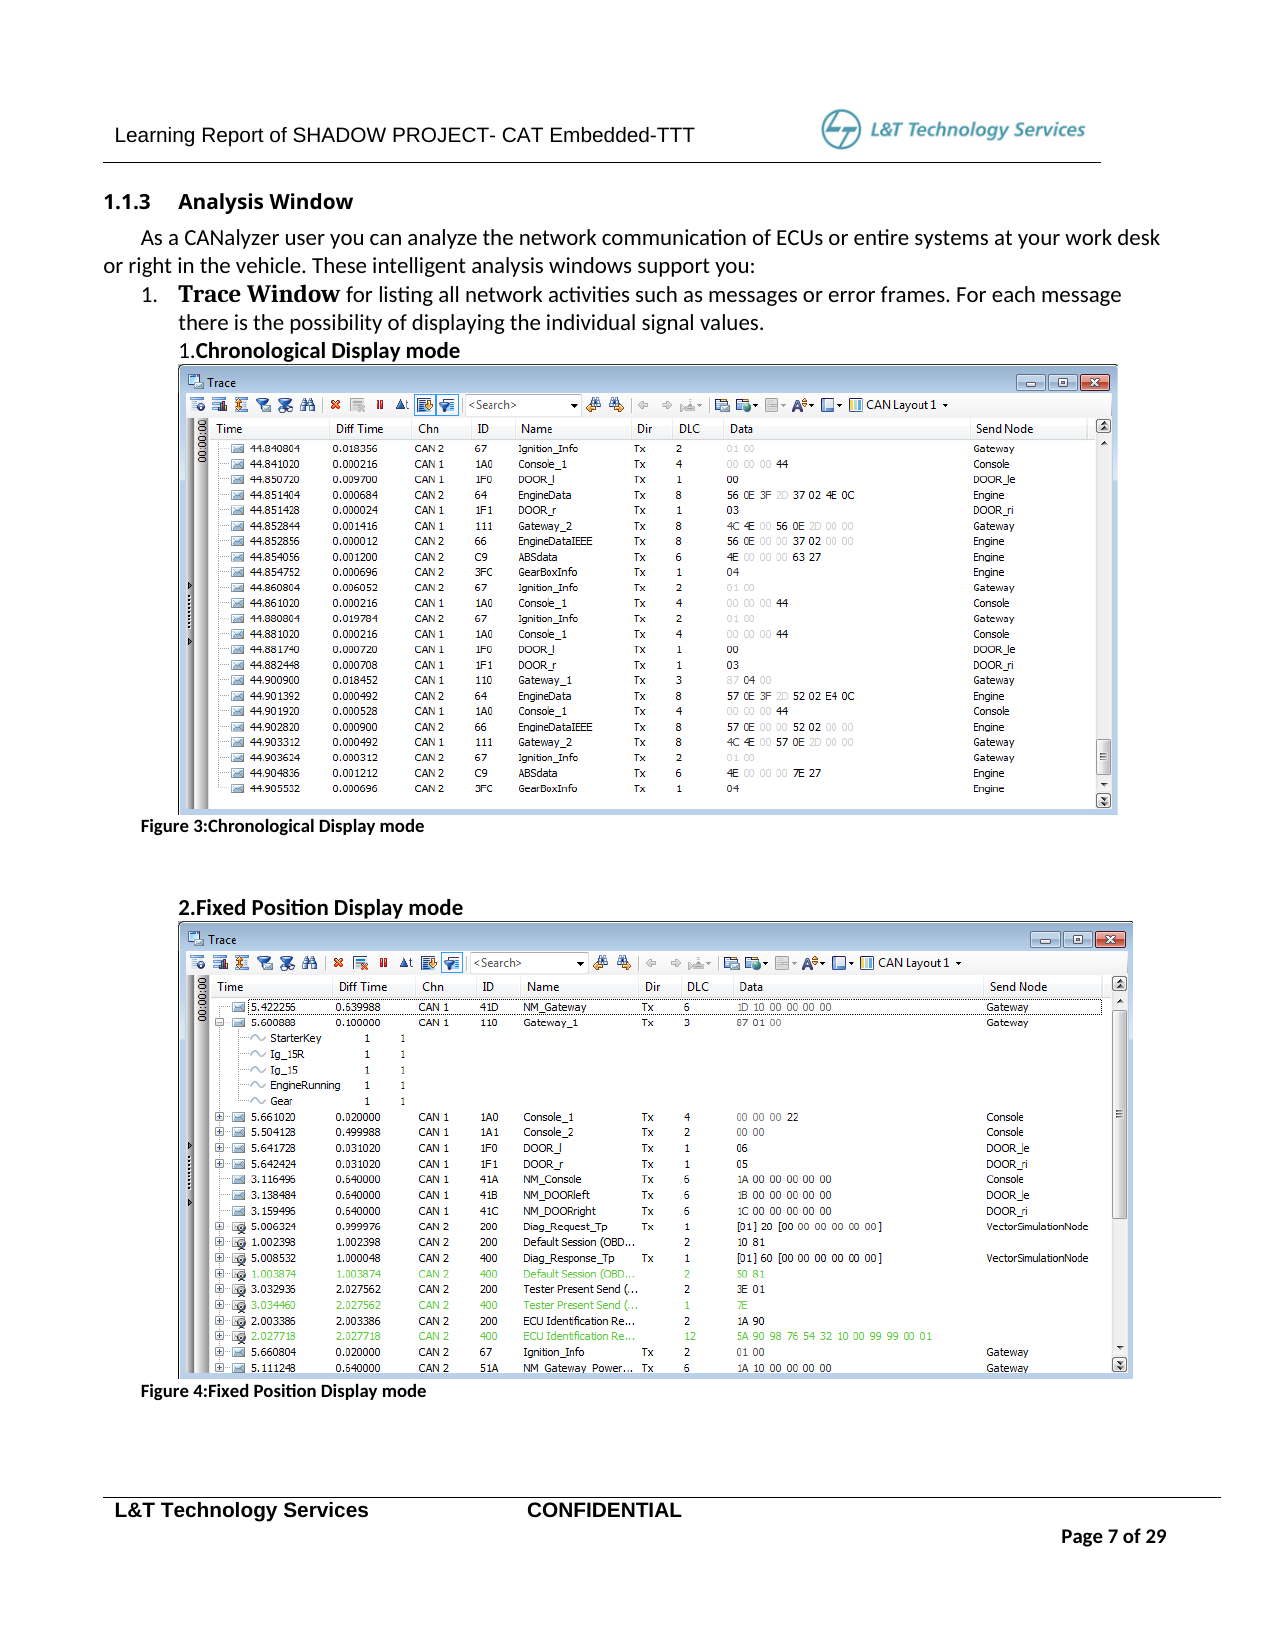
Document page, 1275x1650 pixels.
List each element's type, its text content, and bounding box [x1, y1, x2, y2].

text Figure 3:Chronological Display mode [103, 814, 1162, 837]
text 1.Chronological Display mode [178, 336, 1162, 364]
text Figure 4:Fixed Position Display mode [103, 1379, 1162, 1402]
list Trace Window for listing all network activities such as messages or error frames. For each message there is the possibility of displaying the individual signal values. [141, 279, 1162, 336]
text 2.Fixed Position Display mode [178, 893, 1162, 921]
text As a CANalyzer user you can analyze the network communication of ECUs or entire systems at your work desk or right in the vehicle. These intelligent analysis windows support you: [103, 223, 1162, 279]
subtitle Analysis Window [103, 187, 1162, 215]
